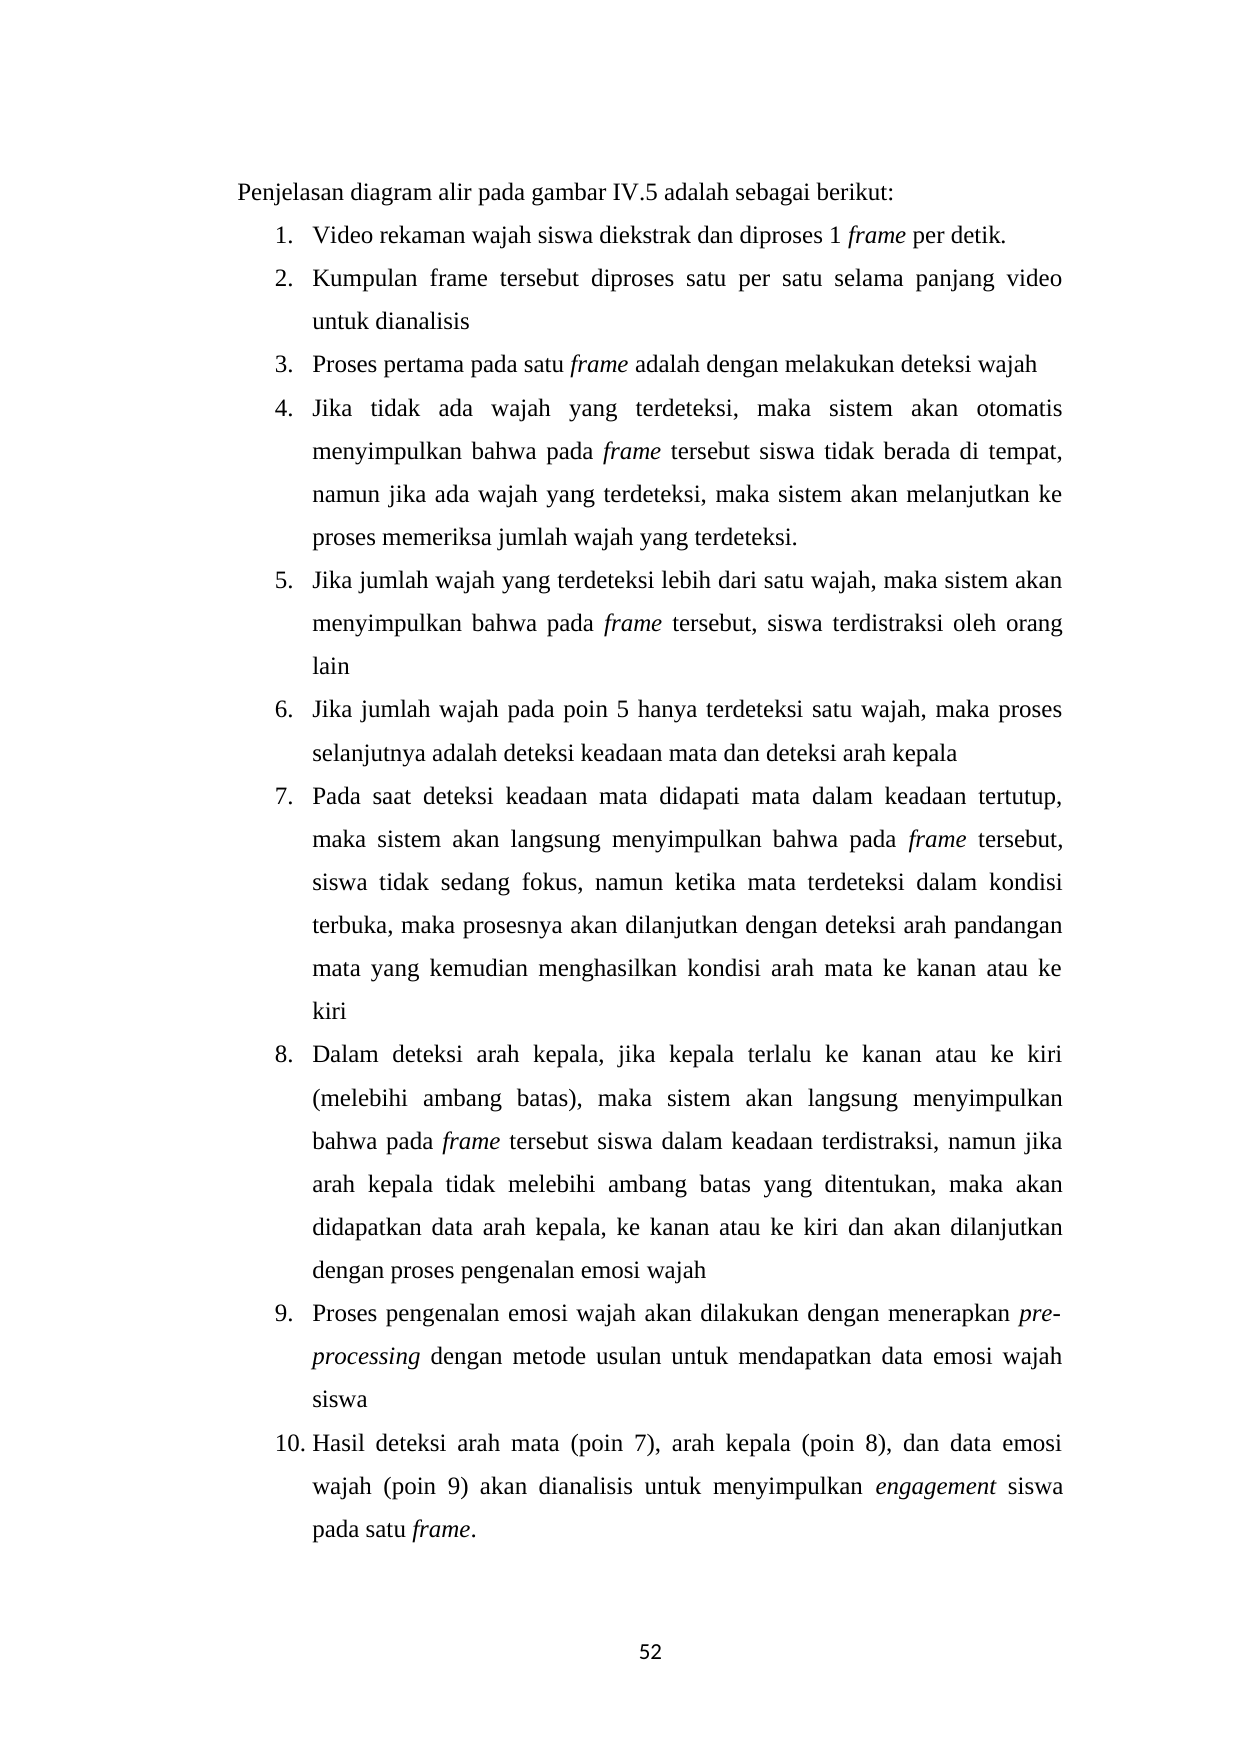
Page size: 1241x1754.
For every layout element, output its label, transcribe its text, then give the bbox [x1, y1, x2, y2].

list Dalam deteksi arah kepala, jika kepala terlalu ke kanan atau ke kiri (melebihi ambang batas), maka sistem akan langsung menyimpulkan bahwa pada frame tersebut siswa dalam keadaan terdistraksi, namun jika arah kepala tidak melebihi ambang batas yang ditentukan, maka akan didapatkan data arah kepala, ke kanan atau ke kiri dan akan dilanjutkan dengan proses pengenalan emosi wajah [274, 1039, 1063, 1284]
list Kumpulan frame tersebut diproses satu per satu selama panjang video untuk dianalisis [274, 263, 1063, 335]
list Hasil deteksi arah mata (poin 7), arah kepala (poin 8), dan data emosi wajah (poin 9) akan dianalisis untuk menyimpulkan engagement siswa pada satu frame. [274, 1428, 1063, 1543]
list Video rekaman wajah siswa diekstrak dan diproses 1 frame per detik. [274, 220, 1063, 249]
list Pada saat deteksi keadaan mata didapati mata dalam keadaan tertutup, maka sistem akan langsung menyimpulkan bahwa pada frame tersebut, siswa tidak sedang fokus, namun ketika mata terdeteksi dalam kondisi terbuka, maka prosesnya akan dilanjutkan dengan deteksi arah pandangan mata yang kemudian menghasilkan kondisi arah mata ke kanan atau ke kiri [274, 781, 1063, 1025]
list Jika jumlah wajah pada poin 5 hanya terdeteksi satu wajah, maka proses selanjutnya adalah deteksi keadaan mata dan deteksi arah kepala [274, 694, 1063, 766]
list Proses pengenalan emosi wajah akan dilakukan dengan menerapkan pre-processing dengan metode usulan untuk mendapatkan data emosi wajah siswa [274, 1298, 1063, 1413]
list Jika jumlah wajah yang terdeteksi lebih dari satu wajah, maka sistem akan menyimpulkan bahwa pada frame tersebut, siswa terdistraksi oleh orang lain [274, 565, 1063, 680]
list Proses pertama pada satu frame adalah dengan melakukan deteksi wajah [274, 349, 1063, 378]
list Jika tidak ada wajah yang terdeteksi, maka sistem akan otomatis menyimpulkan bahwa pada frame tersebut siswa tidak berada di tempat, namun jika ada wajah yang terdeteksi, maka sistem akan melanjutkan ke proses memeriksa jumlah wajah yang terdeteksi. [274, 393, 1063, 551]
text Penjelasan diagram alir pada gambar IV.5 adalah sebagai berikut: [237, 177, 1063, 206]
